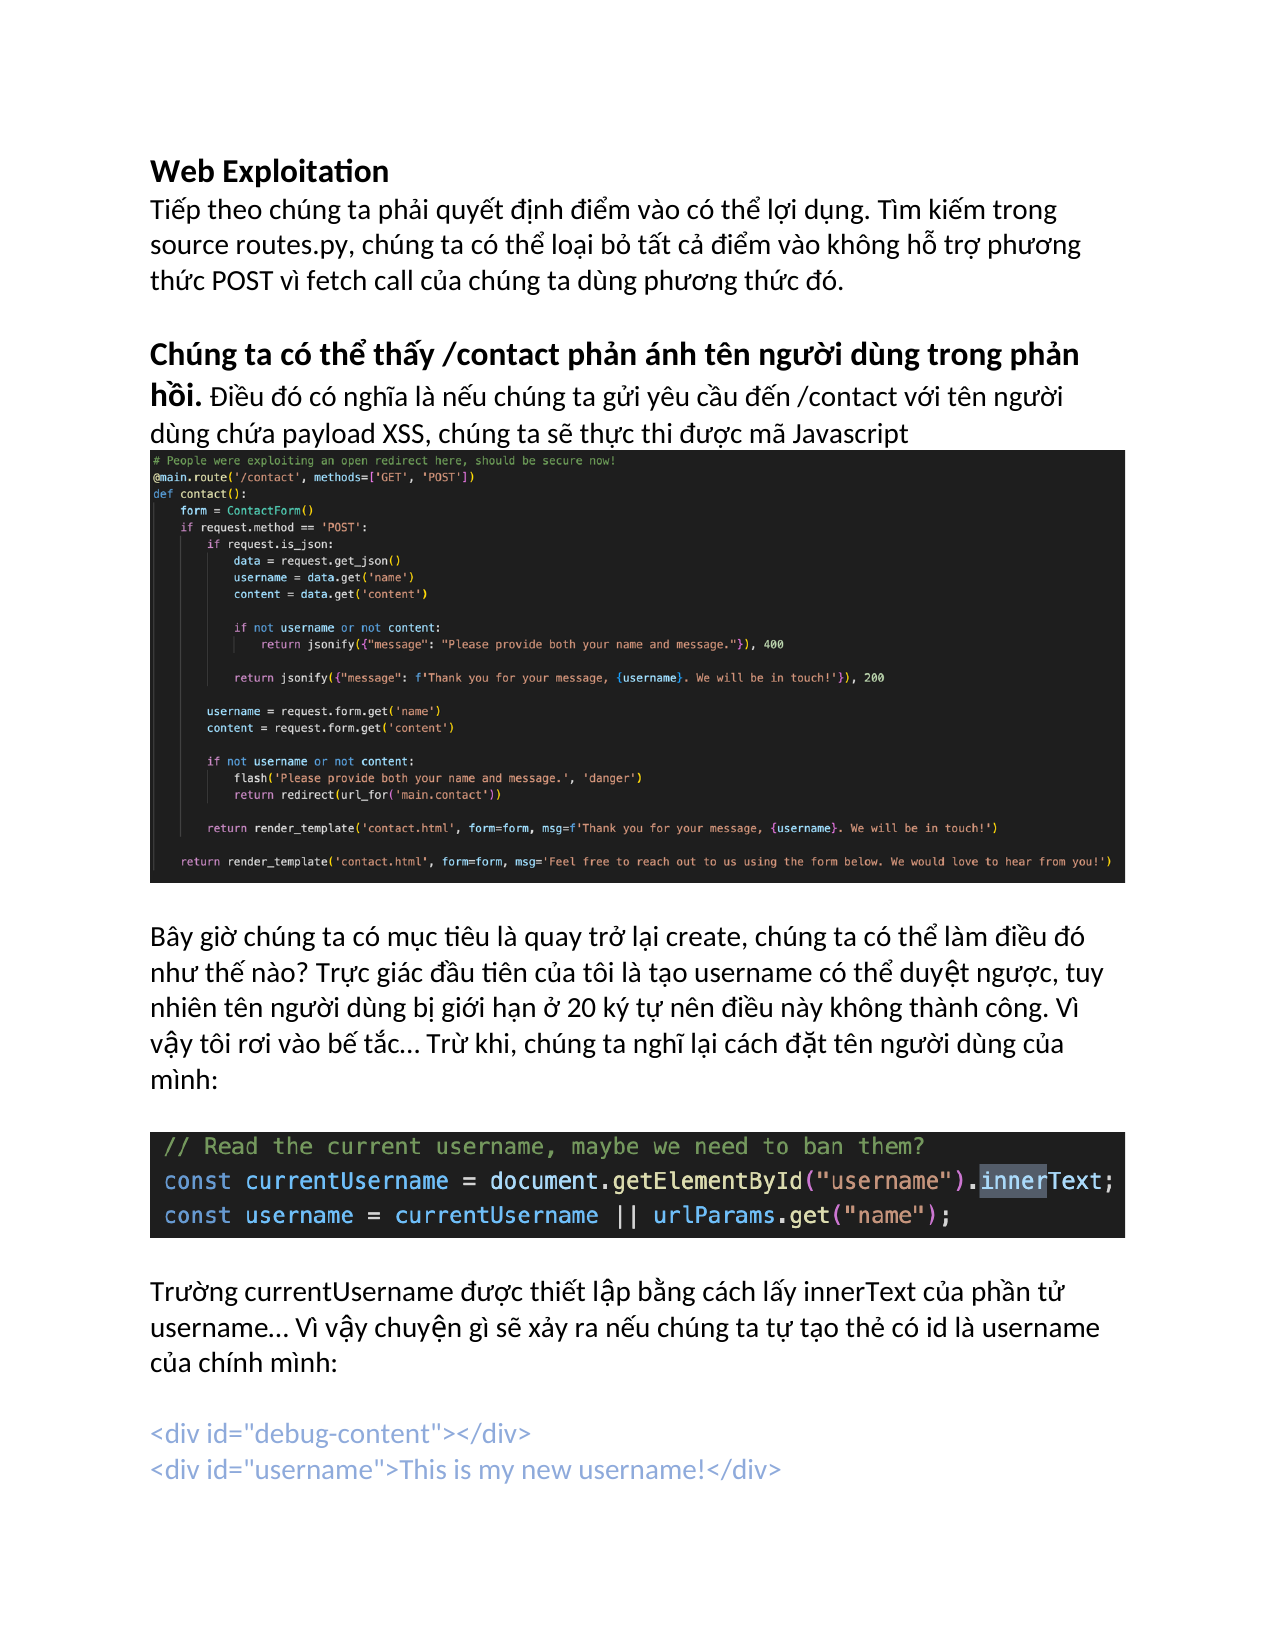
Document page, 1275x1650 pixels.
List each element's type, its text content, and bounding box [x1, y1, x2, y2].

text Tiếp theo chúng ta phải quyết định điểm vào có thể lợi dụng. Tìm kiếm trong source routes.py, chúng ta có thể loại bỏ tất cả điểm vào không hỗ trợ phương thức POST vì fetch call của chúng ta dùng phương thức đó. [150, 191, 1125, 298]
text <div id="debug-content"></div> [150, 1416, 1125, 1451]
text <div id="username">This is my new username!</div> [150, 1451, 1125, 1487]
text Trường currentUsername được thiết lập bằng cách lấy innerText của phần tử username… Vì vậy chuyện gì sẽ xảy ra nếu chúng ta tự tạo thẻ có id là username của chính mình: [150, 1273, 1125, 1380]
text Bây giờ chúng ta có mục tiêu là quay trở lại create, chúng ta có thể làm điều đó như thế nào? Trực giác đầu tiên của tôi là tạo username có thể duyệt ngược, tuy nhiên tên người dùng bị giới hạn ở 20 ký tự nên điều này không thành công. Vì vậy tôi rơi vào bế tắc… Trừ khi, chúng ta nghĩ lại cách đặt tên người dùng của mình: [150, 918, 1125, 1096]
picture [150, 450, 1125, 883]
text Chúng ta có thể thấy /contact phản ánh tên người dùng trong phản hồi. Điều đó có nghĩa là nếu chúng ta gửi yêu cầu đến /contact với tên người dùng chứa payload XSS, chúng ta sẽ thực thi được mã Javascript [150, 333, 1125, 450]
picture [150, 1132, 1125, 1238]
text Web Exploitation [150, 150, 1125, 191]
